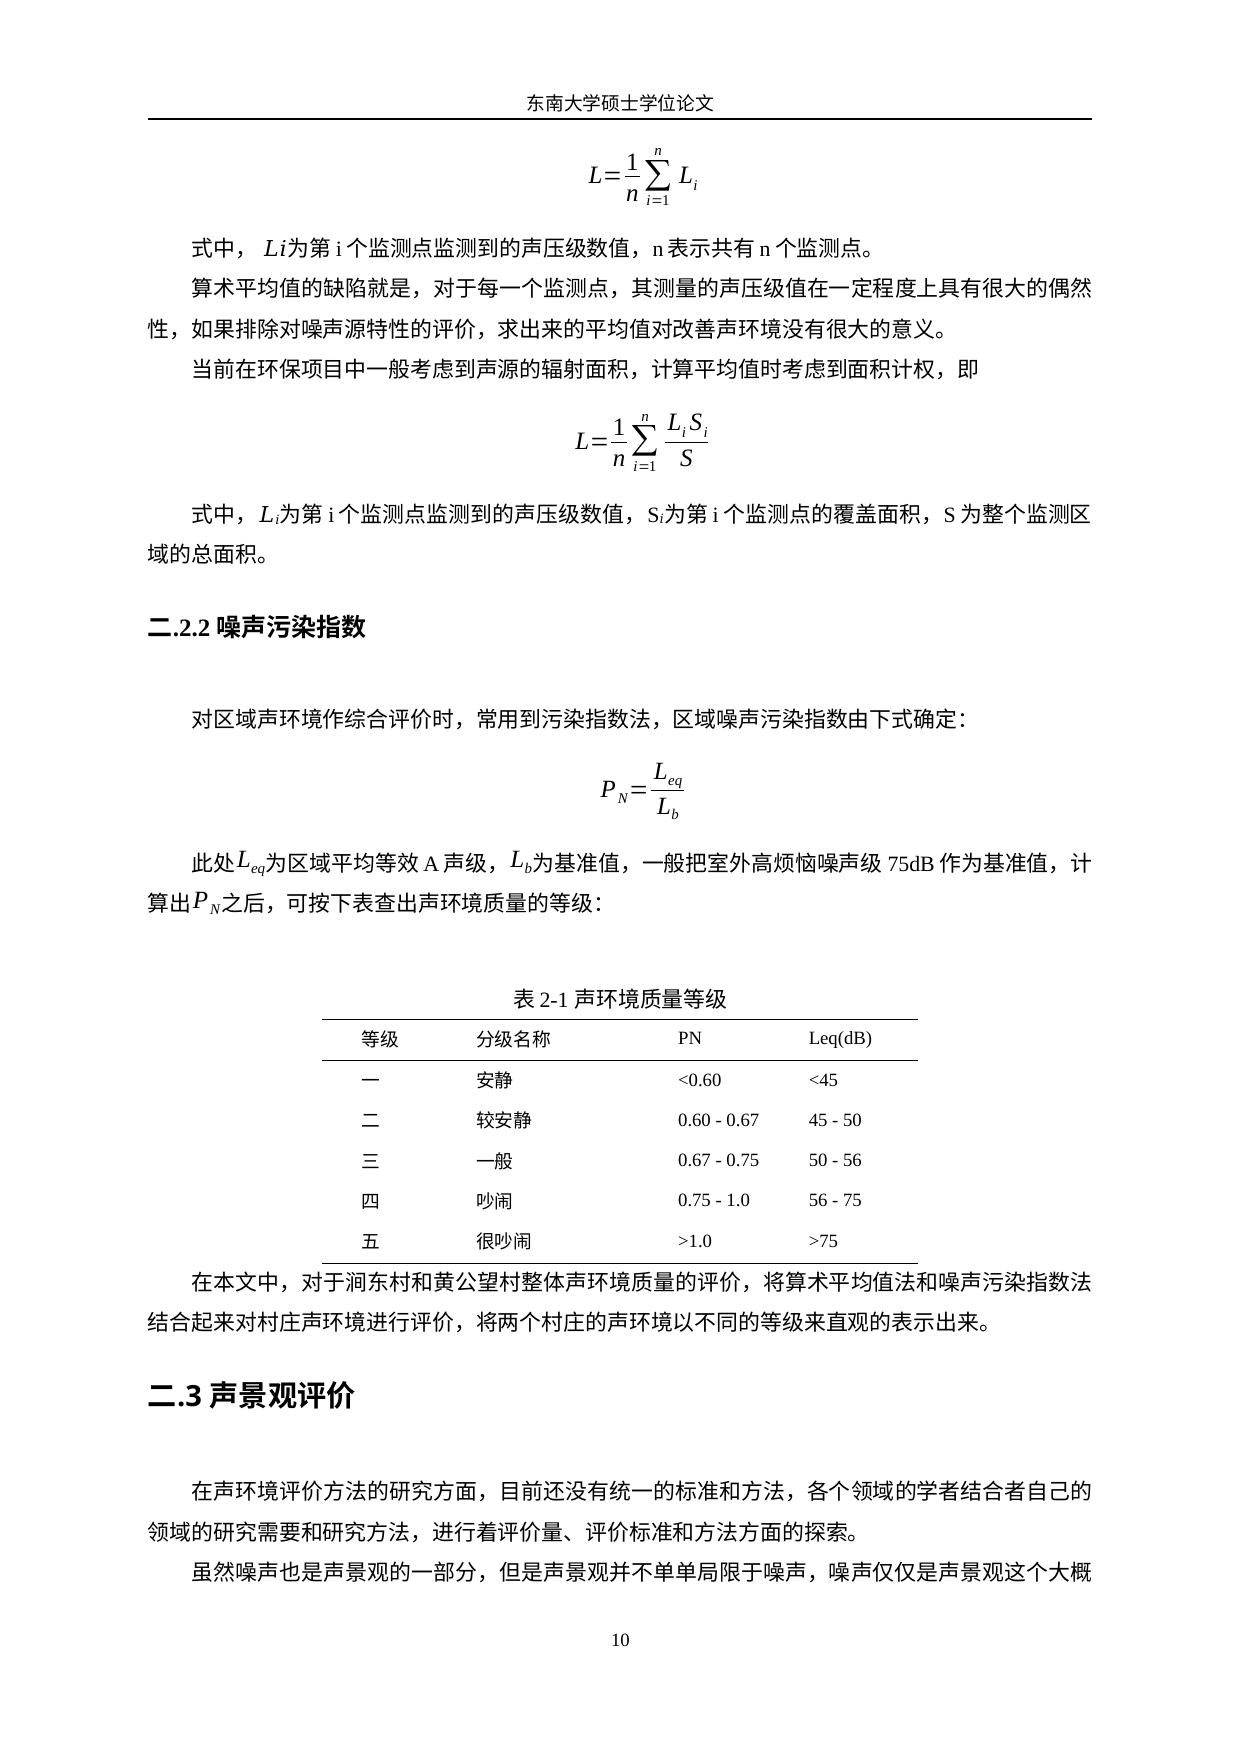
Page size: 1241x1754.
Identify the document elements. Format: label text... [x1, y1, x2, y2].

table_header Leq(dB) [769, 1020, 918, 1060]
table_header 分级名称 [437, 1020, 639, 1060]
table_cell 较安静 [437, 1102, 639, 1142]
table_cell 0.67 - 0.75 [639, 1142, 769, 1182]
table_cell 二 [322, 1102, 437, 1142]
table_cell 一般 [437, 1142, 639, 1182]
table_cell 吵闹 [437, 1183, 639, 1223]
text 算术平均值的缺陷就是，对于每一个监测点，其测量的声压级值在一定程度上具有很大的偶然性，如果排除对噪声源特性的评价，求出来的平均值对改善声环境没有很大的意义。 [148, 271, 1092, 344]
table_header PN [639, 1020, 769, 1060]
text 在本文中，对于涧东村和黄公望村整体声环境质量的评价，将算术平均值法和噪声污染指数法结合起来对村庄声环境进行评价，将两个村庄的声环境以不同的等级来直观的表示出来。 [148, 1264, 1092, 1337]
table_cell 45 - 50 [769, 1102, 918, 1142]
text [148, 1554, 1092, 1587]
table_cell 三 [322, 1142, 437, 1182]
text 噪声污染指数 [148, 593, 1092, 658]
table_cell >1.0 [639, 1223, 769, 1263]
table_cell <45 [769, 1061, 918, 1102]
table_cell <0.60 [639, 1061, 769, 1102]
text 在声环境评价方法的研究方面，目前还没有统一的标准和方法，各个领域的学者结合者自己的领域的研究需要和研究方法，进行着评价量、评价标准和方法方面的探索。 [148, 1473, 1092, 1547]
table_cell 50 - 56 [769, 1142, 918, 1182]
table_cell 一 [322, 1061, 437, 1102]
table_header 等级 [322, 1020, 437, 1060]
table_cell 四 [322, 1183, 437, 1223]
table_cell 56 - 75 [769, 1183, 918, 1223]
table_cell 很吵闹 [437, 1223, 639, 1263]
text 当前在环保项目中一般考虑到声源的辐射面积，计算平均值时考虑到面积计权，即 [148, 352, 1092, 384]
table_cell 安静 [437, 1061, 639, 1102]
table_cell >75 [769, 1223, 918, 1263]
table_cell 0.75 - 1.0 [639, 1183, 769, 1223]
text 式中， 𝐿𝑖为第i个监测点监测到的声压级数值，n表示共有n个监测点。 [148, 231, 1092, 263]
text 表2-1 声环境质量等级 [148, 981, 1092, 1014]
table_cell 0.60 - 0.67 [639, 1102, 769, 1142]
text 式中，𝐿𝑖为第i个监测点监测到的声压级数值，S𝑖为第i个监测点的覆盖面积，S为整个监测区域的总面积。 [148, 496, 1092, 569]
table_cell 五 [322, 1223, 437, 1263]
text 此处为区域平均等效A声级，为基准值，一般把室外高烦恼噪声级75dB作为基准值，计算出之后，可按下表查出声环境质量的等级： [148, 845, 1092, 918]
text 对区域声环境作综合评价时，常用到污染指数法，区域噪声污染指数由下式确定： [148, 701, 1092, 734]
text 声景观评价 [148, 1361, 1092, 1426]
